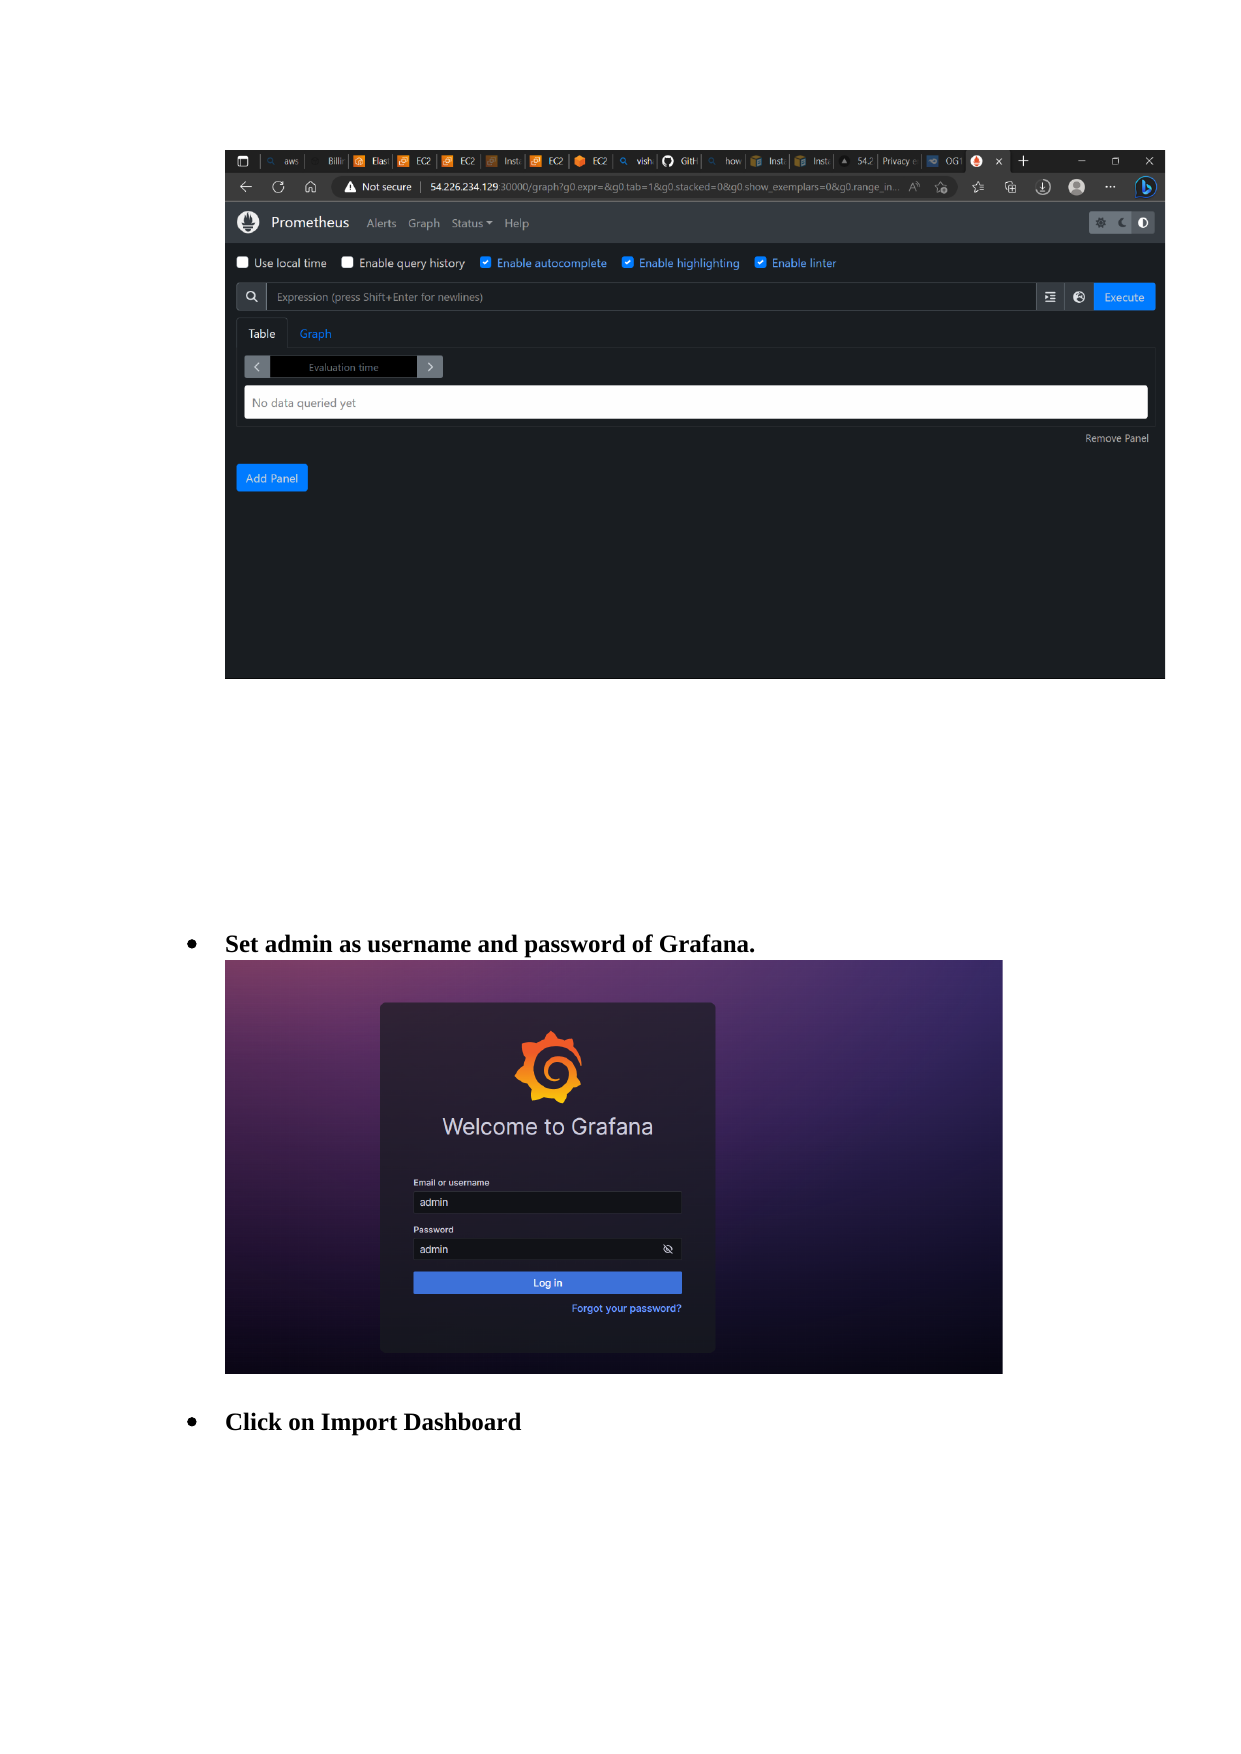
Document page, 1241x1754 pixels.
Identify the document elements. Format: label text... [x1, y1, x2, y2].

picture [225, 150, 1166, 679]
list Set admin as username and password of Grafana. [187, 929, 1090, 958]
picture [225, 960, 1003, 1374]
list Click on Import Dashboard [187, 1407, 1090, 1436]
